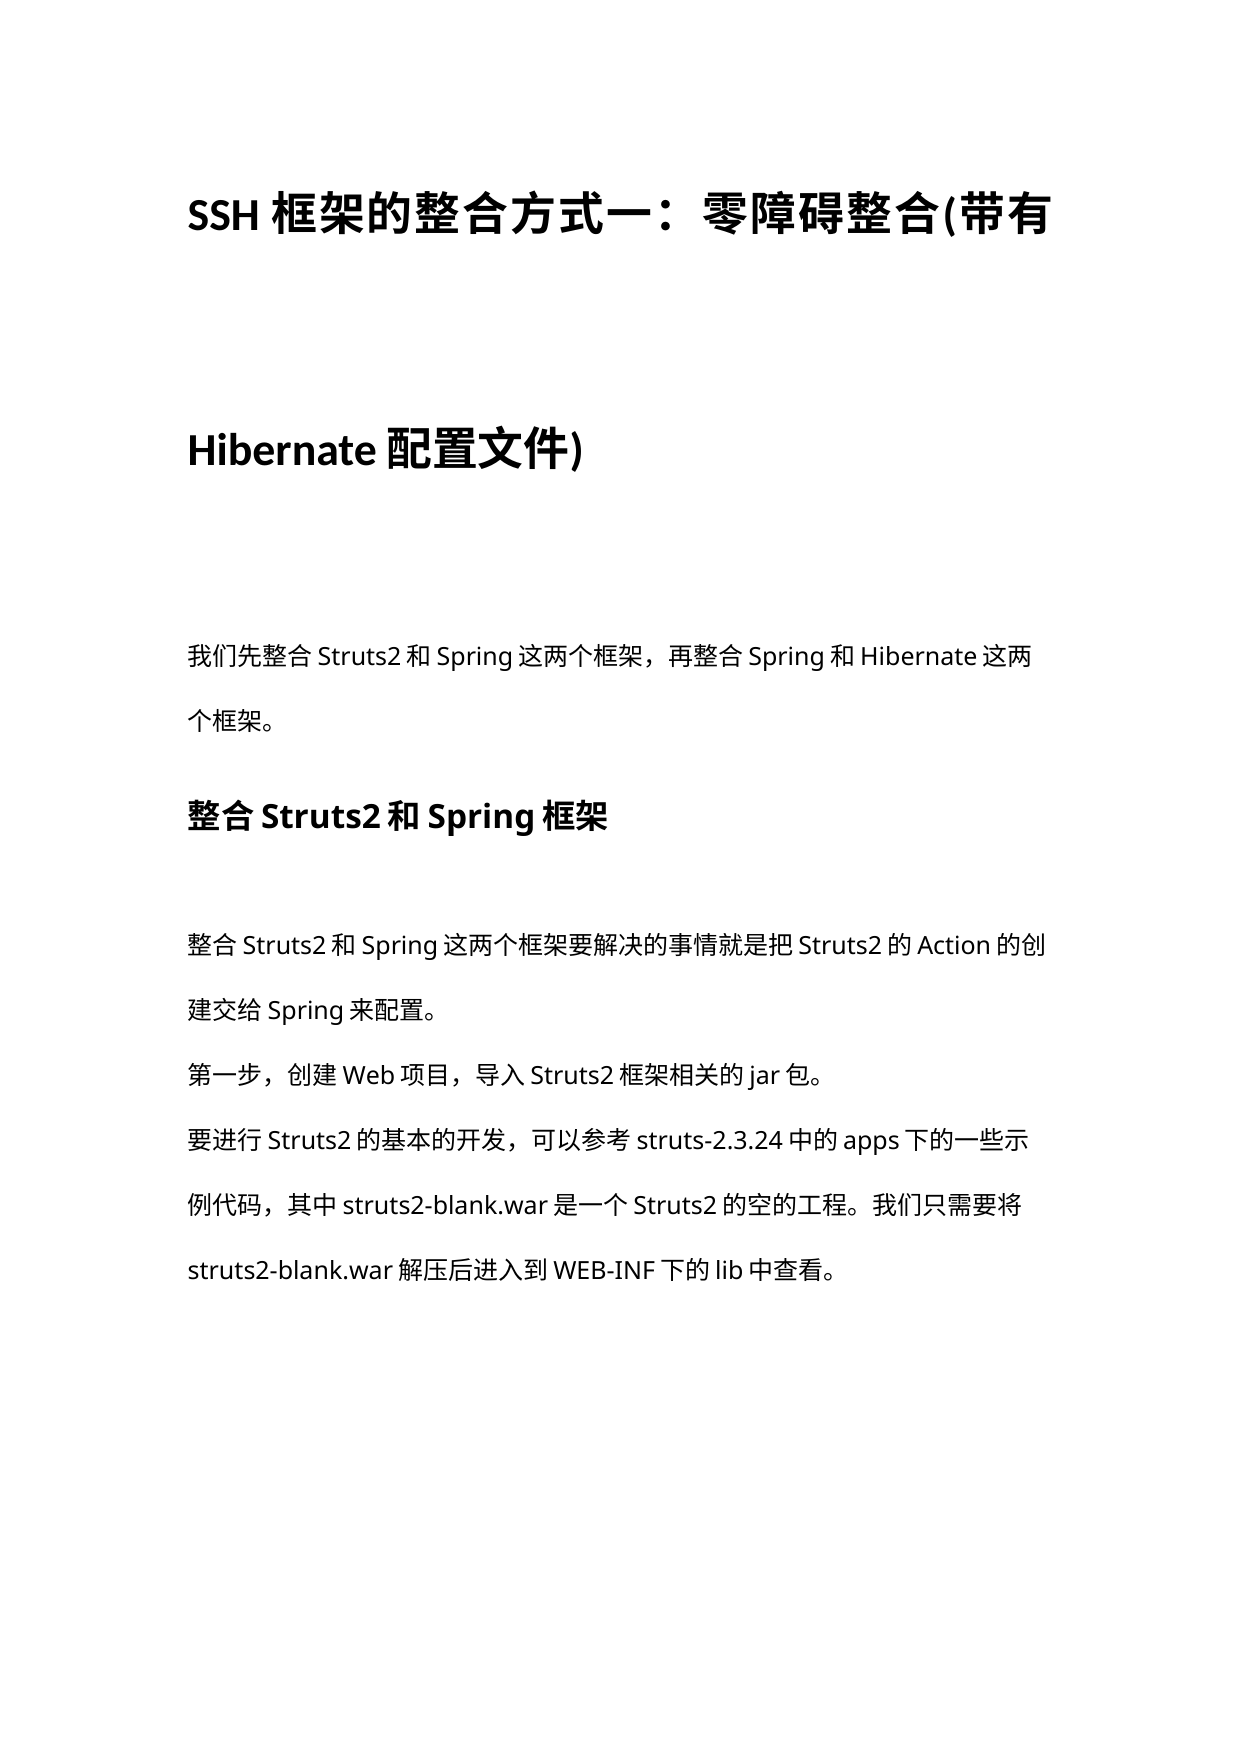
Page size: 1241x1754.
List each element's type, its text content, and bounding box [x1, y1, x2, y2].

subtitle 整合Struts2和Spring框架 [187, 781, 1053, 846]
subtitle SSH框架的整合方式一：零障碍整合(带有Hibernate配置文件) [187, 162, 1053, 494]
text 我们先整合Struts2和Spring这两个框架，再整合Spring和Hibernate这两个框架。 [187, 622, 1053, 752]
text 整合Struts2和Spring这两个框架要解决的事情就是把Struts2的Action的创建交给Spring来配置。 第一步，创建Web项目，导入Struts2框架相关的jar包。 要进行Struts2的基本的开发，可以参考struts-2.3.24中的apps下的一些示例代码，其中struts2-blank.war是一个Struts2的空的工程。我们只需要将struts2-blank.war解压后进入到WEB-INF下的lib中查看。 除此之外，对于Struts2还需要了解以下jar包： [187, 911, 1053, 1301]
